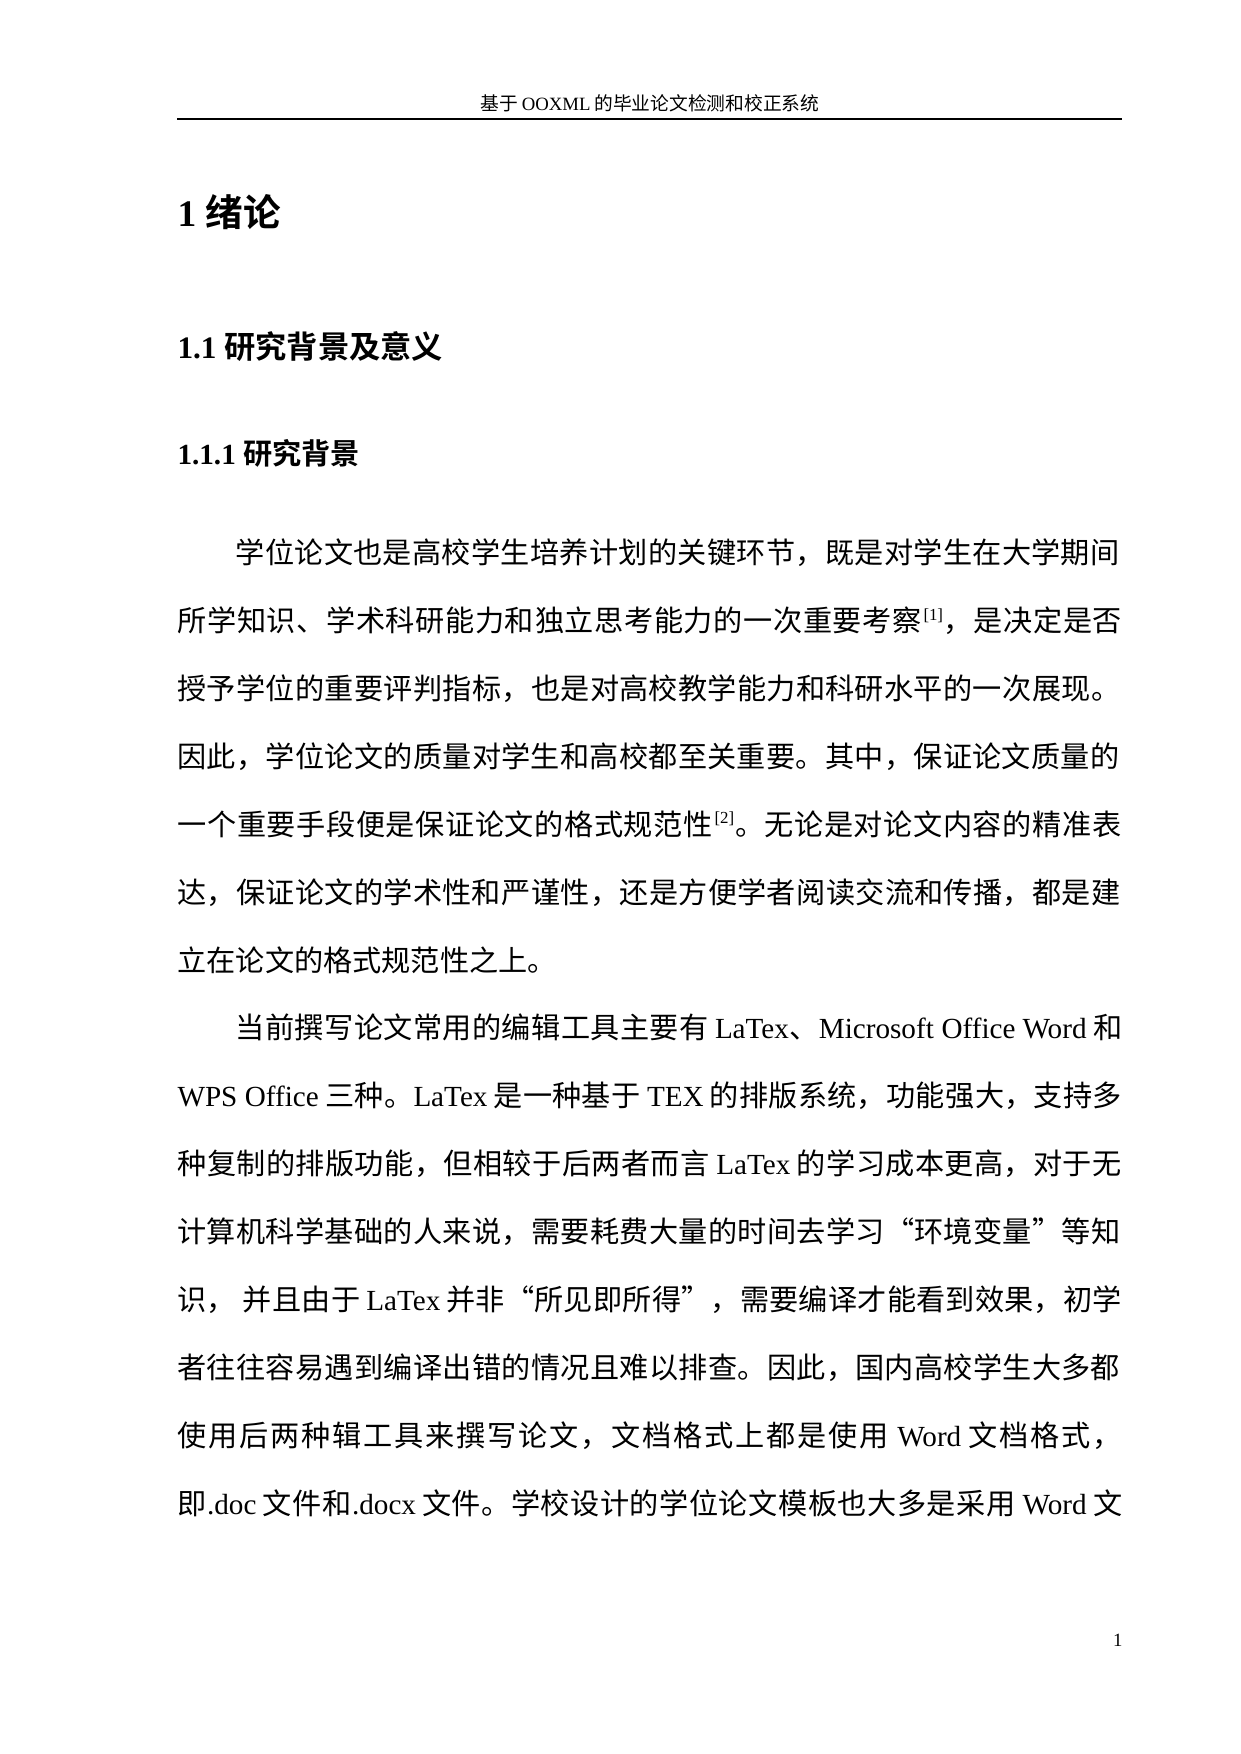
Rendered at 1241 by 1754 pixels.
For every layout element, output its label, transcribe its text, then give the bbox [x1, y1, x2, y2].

text 学位论文也是高校学生培养计划的关键环节，既是对学生在大学期间所学知识、学术科研能力和独立思考能力的一次重要考察[1]，是决定是否授予学位的重要评判指标，也是对高校教学能力和科研水平的一次展现。因此，学位论文的质量对学生和高校都至关重要。其中，保证论文质量的一个重要手段便是保证论文的格式规范性[2]。无论是对论文内容的精准表达，保证论文的学术性和严谨性，还是方便学者阅读交流和传播，都是建立在论文的格式规范性之上。 [177, 517, 1122, 992]
subtitle 研究背景及意义 [177, 311, 1122, 379]
subtitle 绪论 [177, 176, 1122, 244]
subtitle 研究背景 [177, 418, 1122, 486]
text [177, 992, 1122, 1536]
